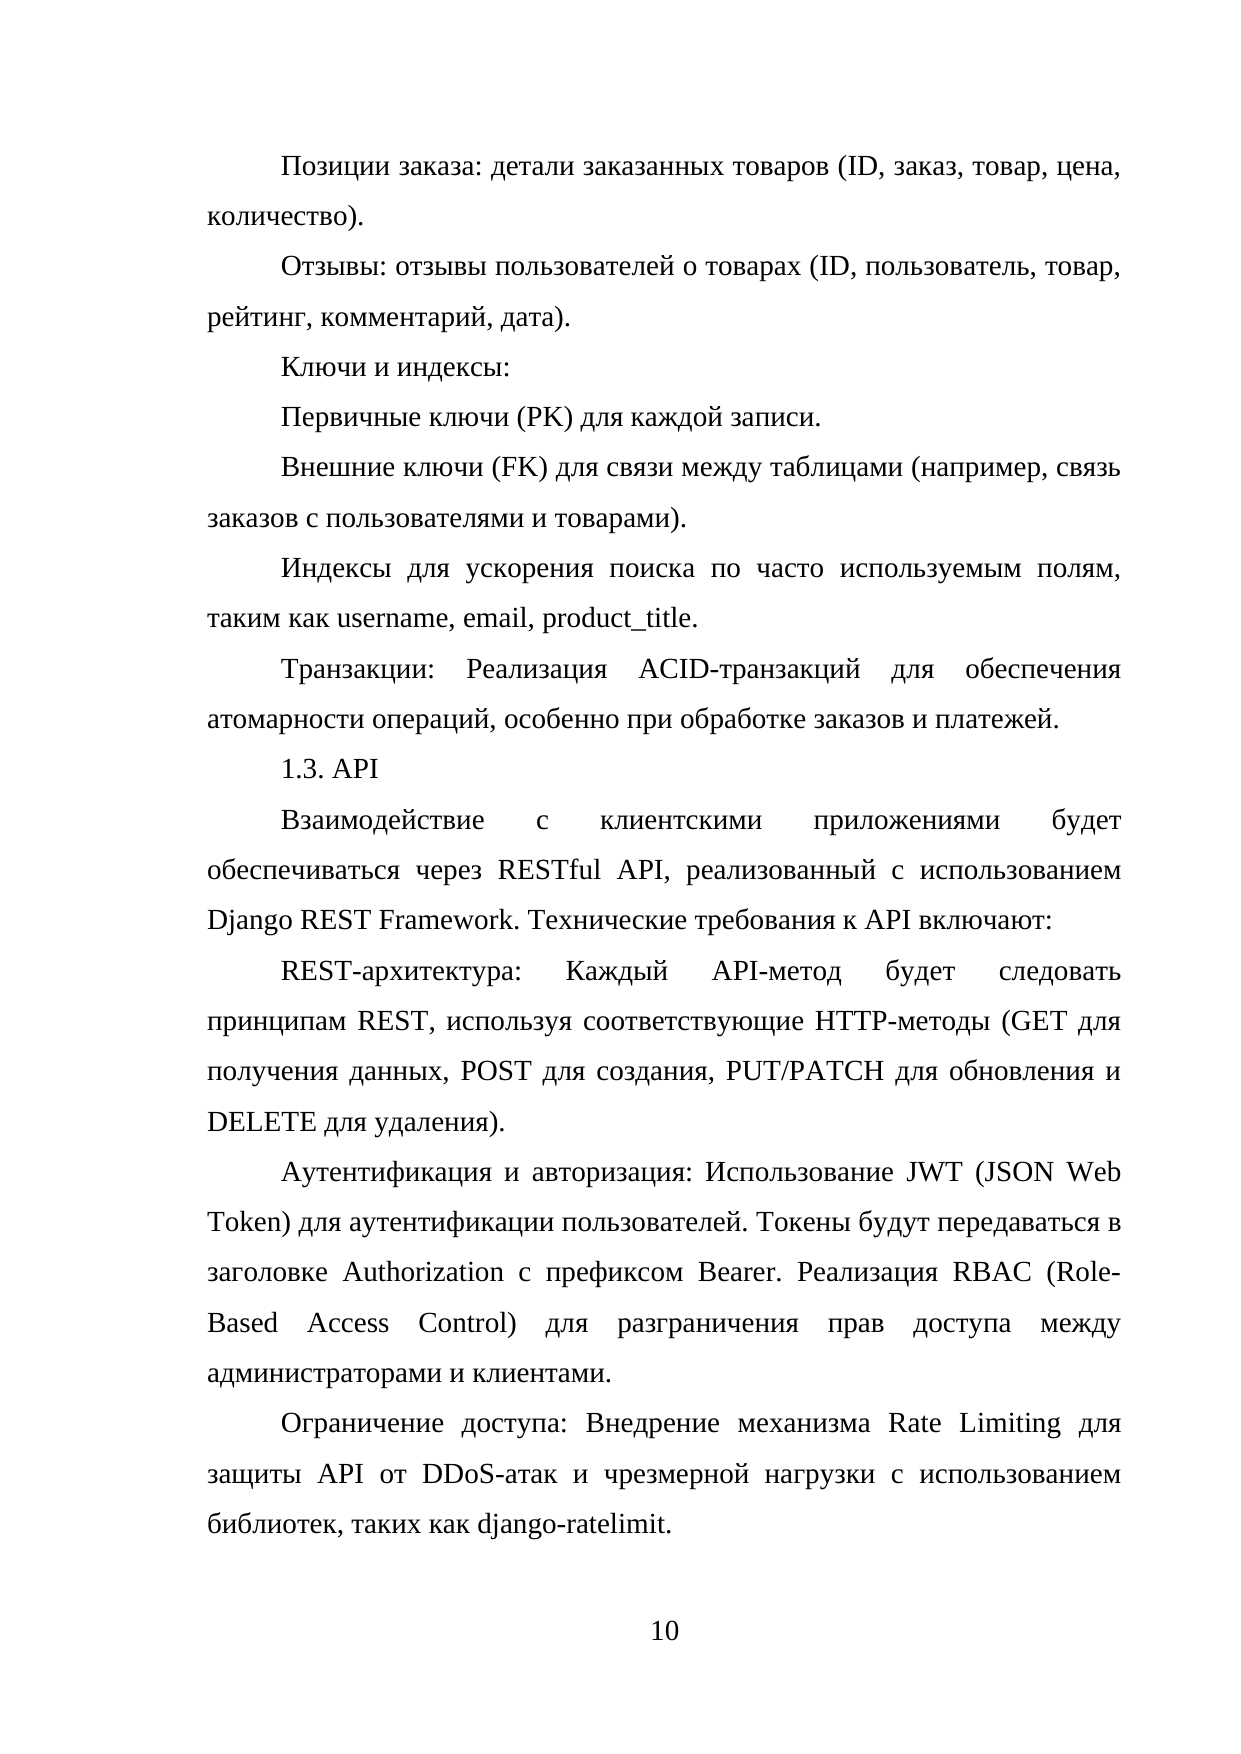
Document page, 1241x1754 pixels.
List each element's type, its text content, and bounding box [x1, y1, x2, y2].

text Ключи и индексы: [207, 349, 1122, 382]
text Взаимодействие с клиентскими приложениями будет обеспечиваться через RESTful API, реализованный с использованием Django REST Framework. Технические требования к API включают: [207, 802, 1122, 936]
text Отзывы: отзывы пользователей о товарах (ID, пользователь, товар, рейтинг, комментарий, дата). [207, 248, 1122, 332]
text Первичные ключи (PK) для каждой записи. [207, 399, 1122, 433]
text 1.3. API [207, 751, 1122, 785]
text Внешние ключи (FK) для связи между таблицами (например, связь заказов с пользователями и товарами). [207, 449, 1122, 533]
text Ограничение доступа: Внедрение механизма Rate Limiting для защиты API от DDoS-атак и чрезмерной нагрузки с использованием библиотек, таких как django-ratelimit. [207, 1406, 1122, 1540]
text REST-архитектура: Каждый API-метод будет следовать принципам REST, используя соответствующие HTTP-методы (GET для получения данных, POST для создания, PUT/PATCH для обновления и DELETE для удаления). [207, 953, 1122, 1137]
text Транзакции: Реализация ACID-транзакций для обеспечения атомарности операций, особенно при обработке заказов и платежей. [207, 651, 1122, 735]
text Аутентификация и авторизация: Использование JWT (JSON Web Token) для аутентификации пользователей. Токены будут передаваться в заголовке Authorization с префиксом Bearer. Реализация RBAC (Role-Based Access Control) для разграничения прав доступа между администраторами и клиентами. [207, 1154, 1122, 1389]
text Позиции заказа: детали заказанных товаров (ID, заказ, товар, цена, количество). [207, 148, 1122, 232]
text Индексы для ускорения поиска по часто используемым полям, таким как username, email, product_title. [207, 550, 1122, 634]
